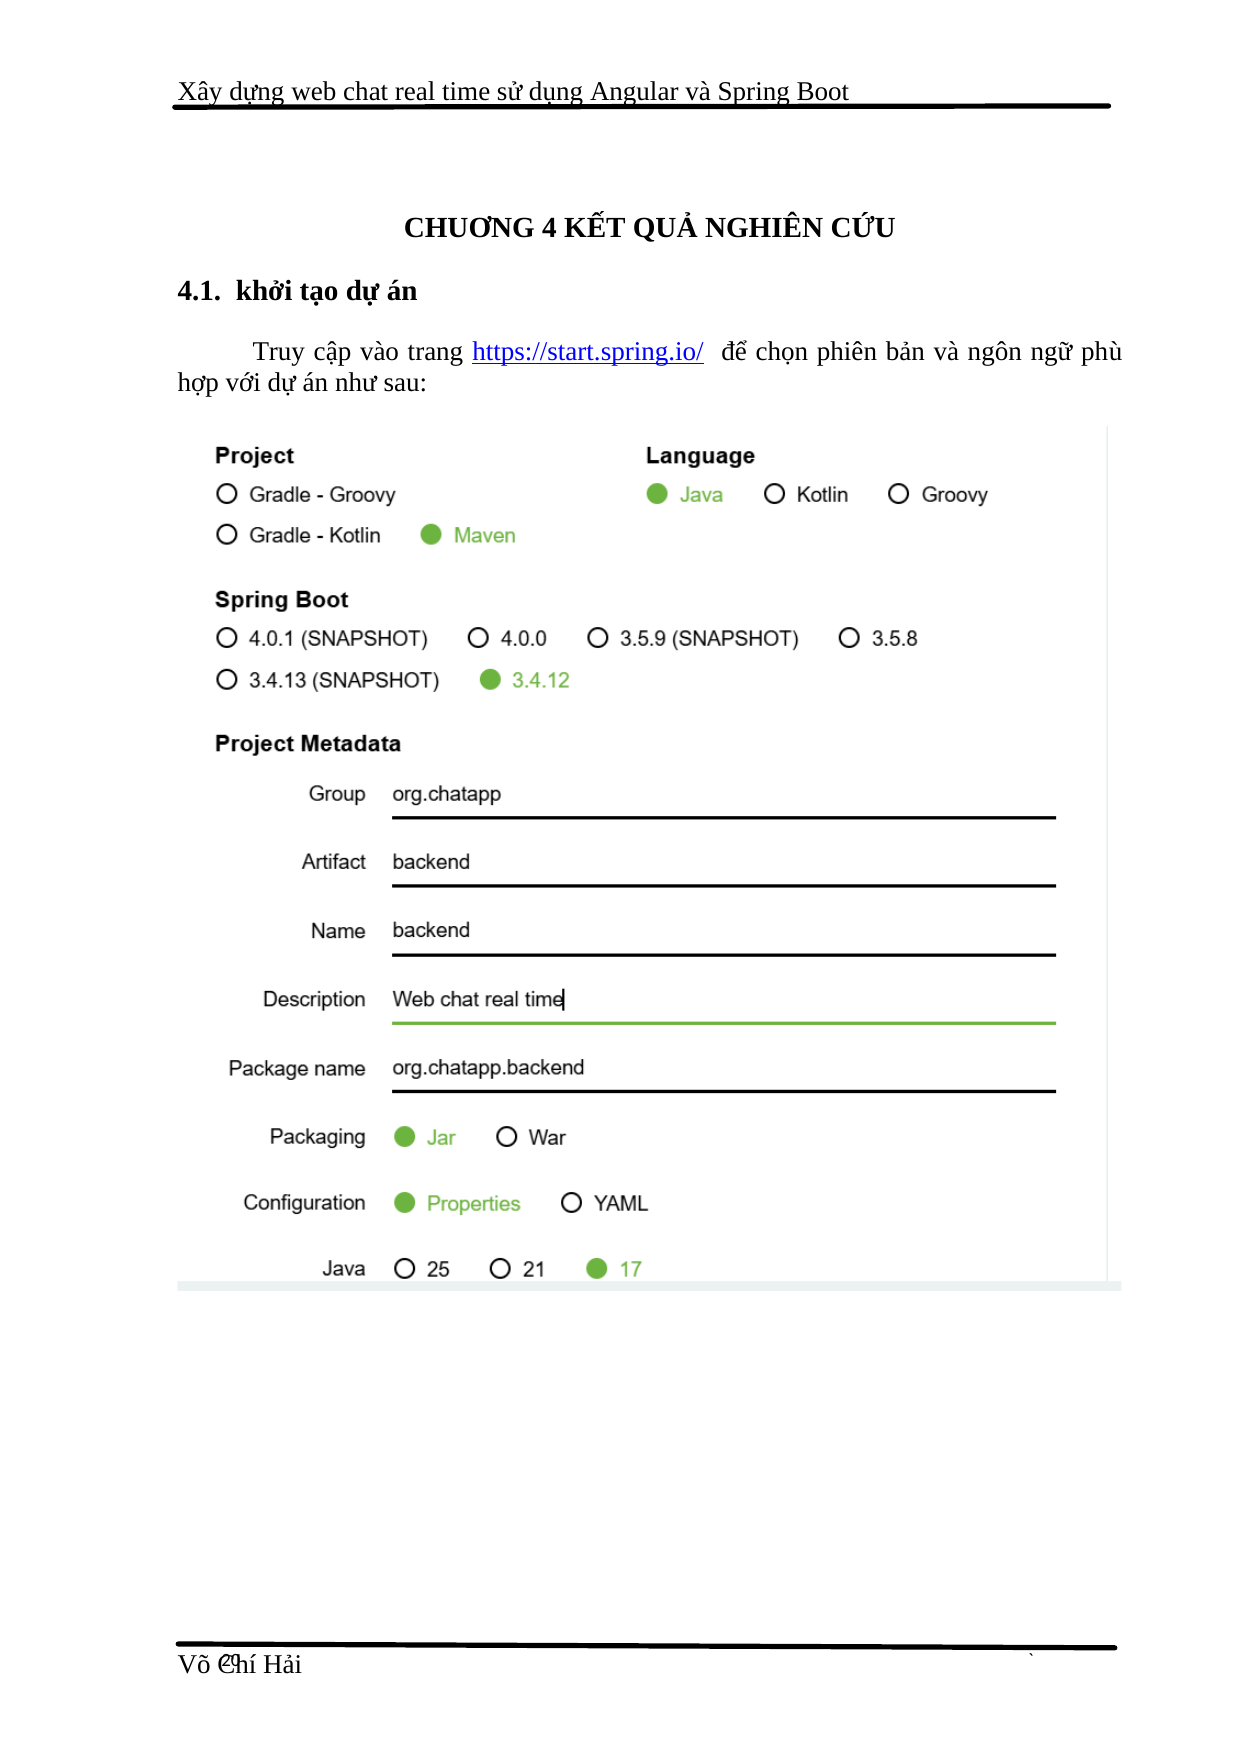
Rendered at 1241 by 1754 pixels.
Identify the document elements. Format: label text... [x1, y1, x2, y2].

text CHUƠNG 4 KẾT QUẢ NGHIÊN CỨU [177, 210, 1122, 243]
text Truy cập vào trang https://start.spring.io/ để chọn phiên bản và ngôn ngữ phù hợp với dự án như sau: [177, 335, 1122, 398]
text 4.1. khởi tạo dự án [177, 273, 1122, 306]
picture [177, 426, 1122, 1291]
